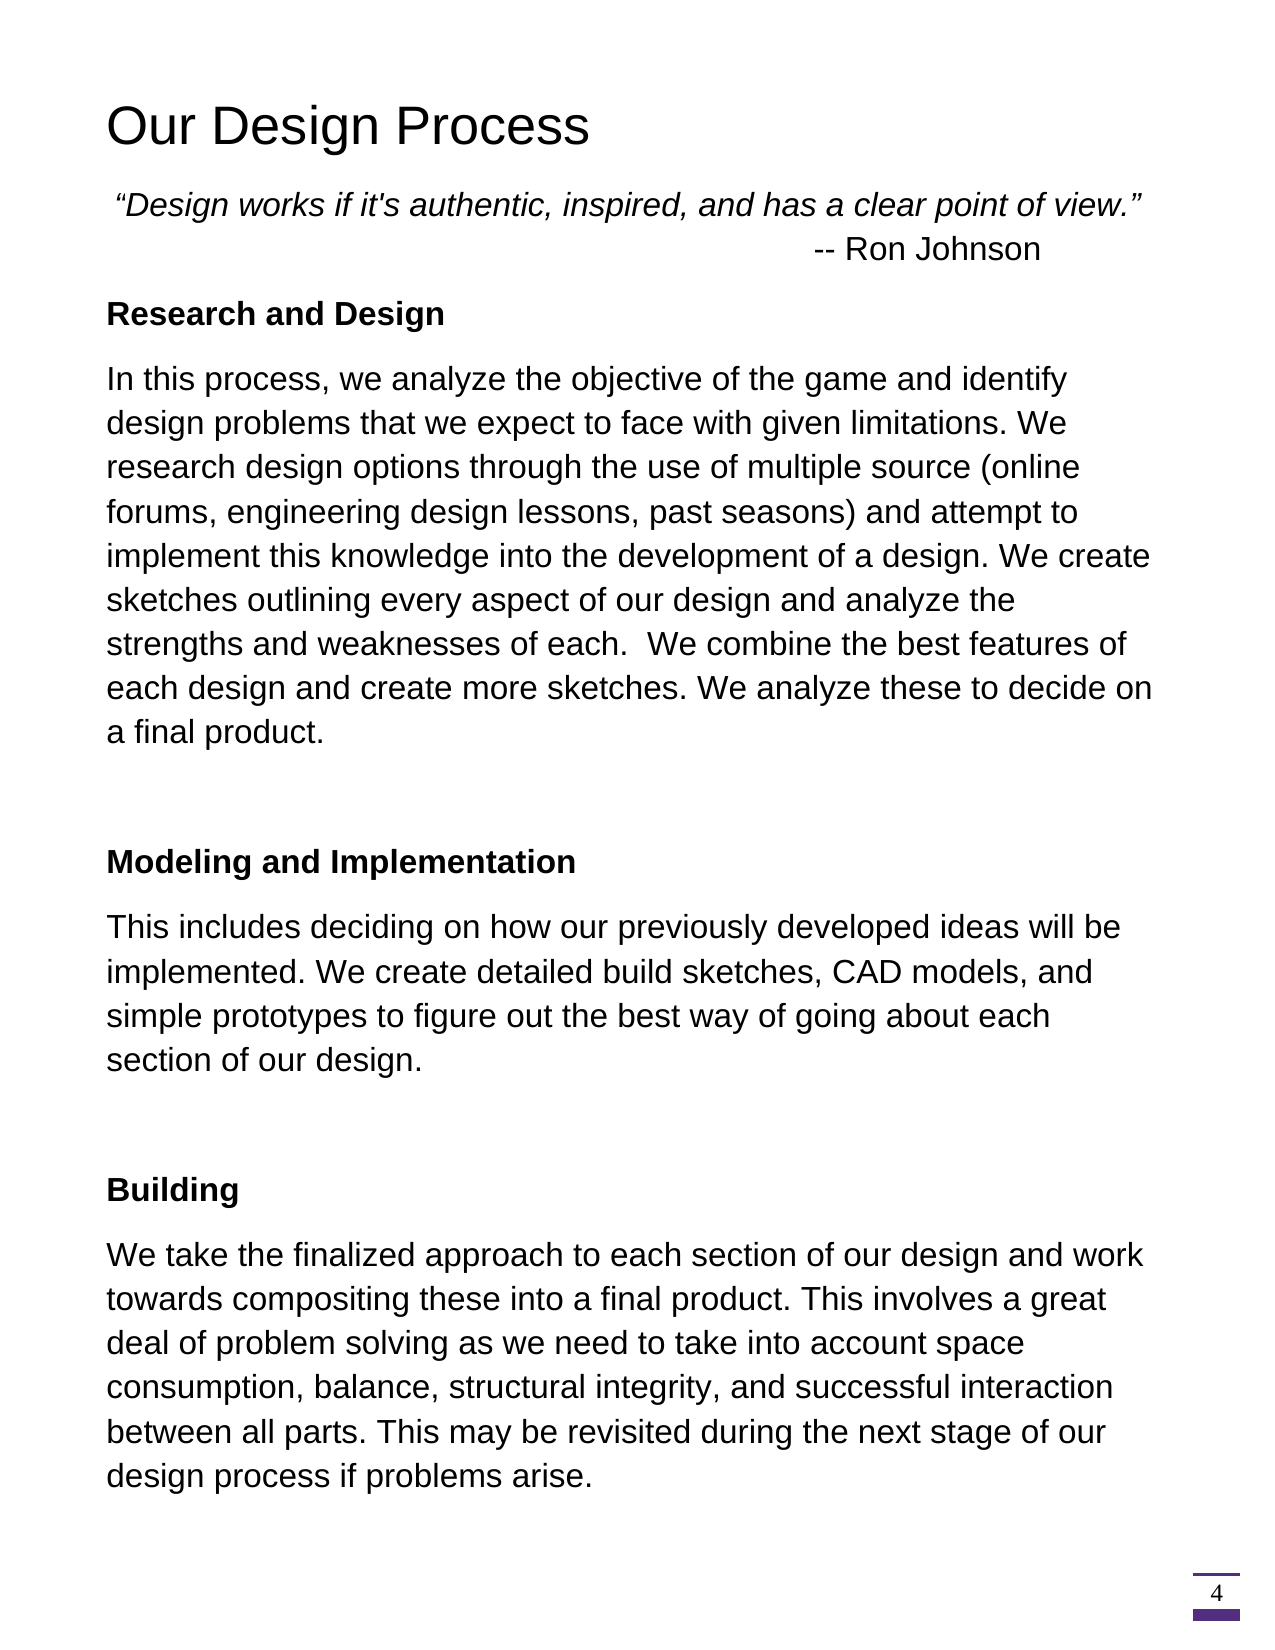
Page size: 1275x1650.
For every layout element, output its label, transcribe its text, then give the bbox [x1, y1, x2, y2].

text “Design works if it's authentic, inspired, and has a clear point of view.” -- Ron Johnson [106, 185, 1158, 268]
text This includes deciding on how our previously developed ideas will be implemented. We create detailed build sketches, CAD models, and simple prototypes to figure out the best way of going about each section of our design. [106, 908, 1158, 1078]
text Building [106, 1170, 1158, 1208]
text We take the finalized approach to each section of our design and work towards compositing these into a final product. This involves a great deal of problem solving as we need to take into account space consumption, balance, structural integrity, and successful interaction between all parts. This may be revisited during the next stage of our design process if problems arise. [106, 1235, 1158, 1494]
text Research and Design [106, 294, 1158, 333]
text Our Design Process [106, 94, 1158, 156]
text Modeling and Implementation [106, 843, 1158, 881]
text In this process, we analyze the objective of the game and identify design problems that we expect to face with given limitations. We research design options through the use of multiple source (online forums, engineering design lessons, past seasons) and attempt to implement this knowledge into the development of a design. We create sketches outlining every aspect of our design and analyze the strengths and weaknesses of each. We combine the best features of each design and create more sketches. We analyze these to decide on a final product. [106, 359, 1158, 751]
